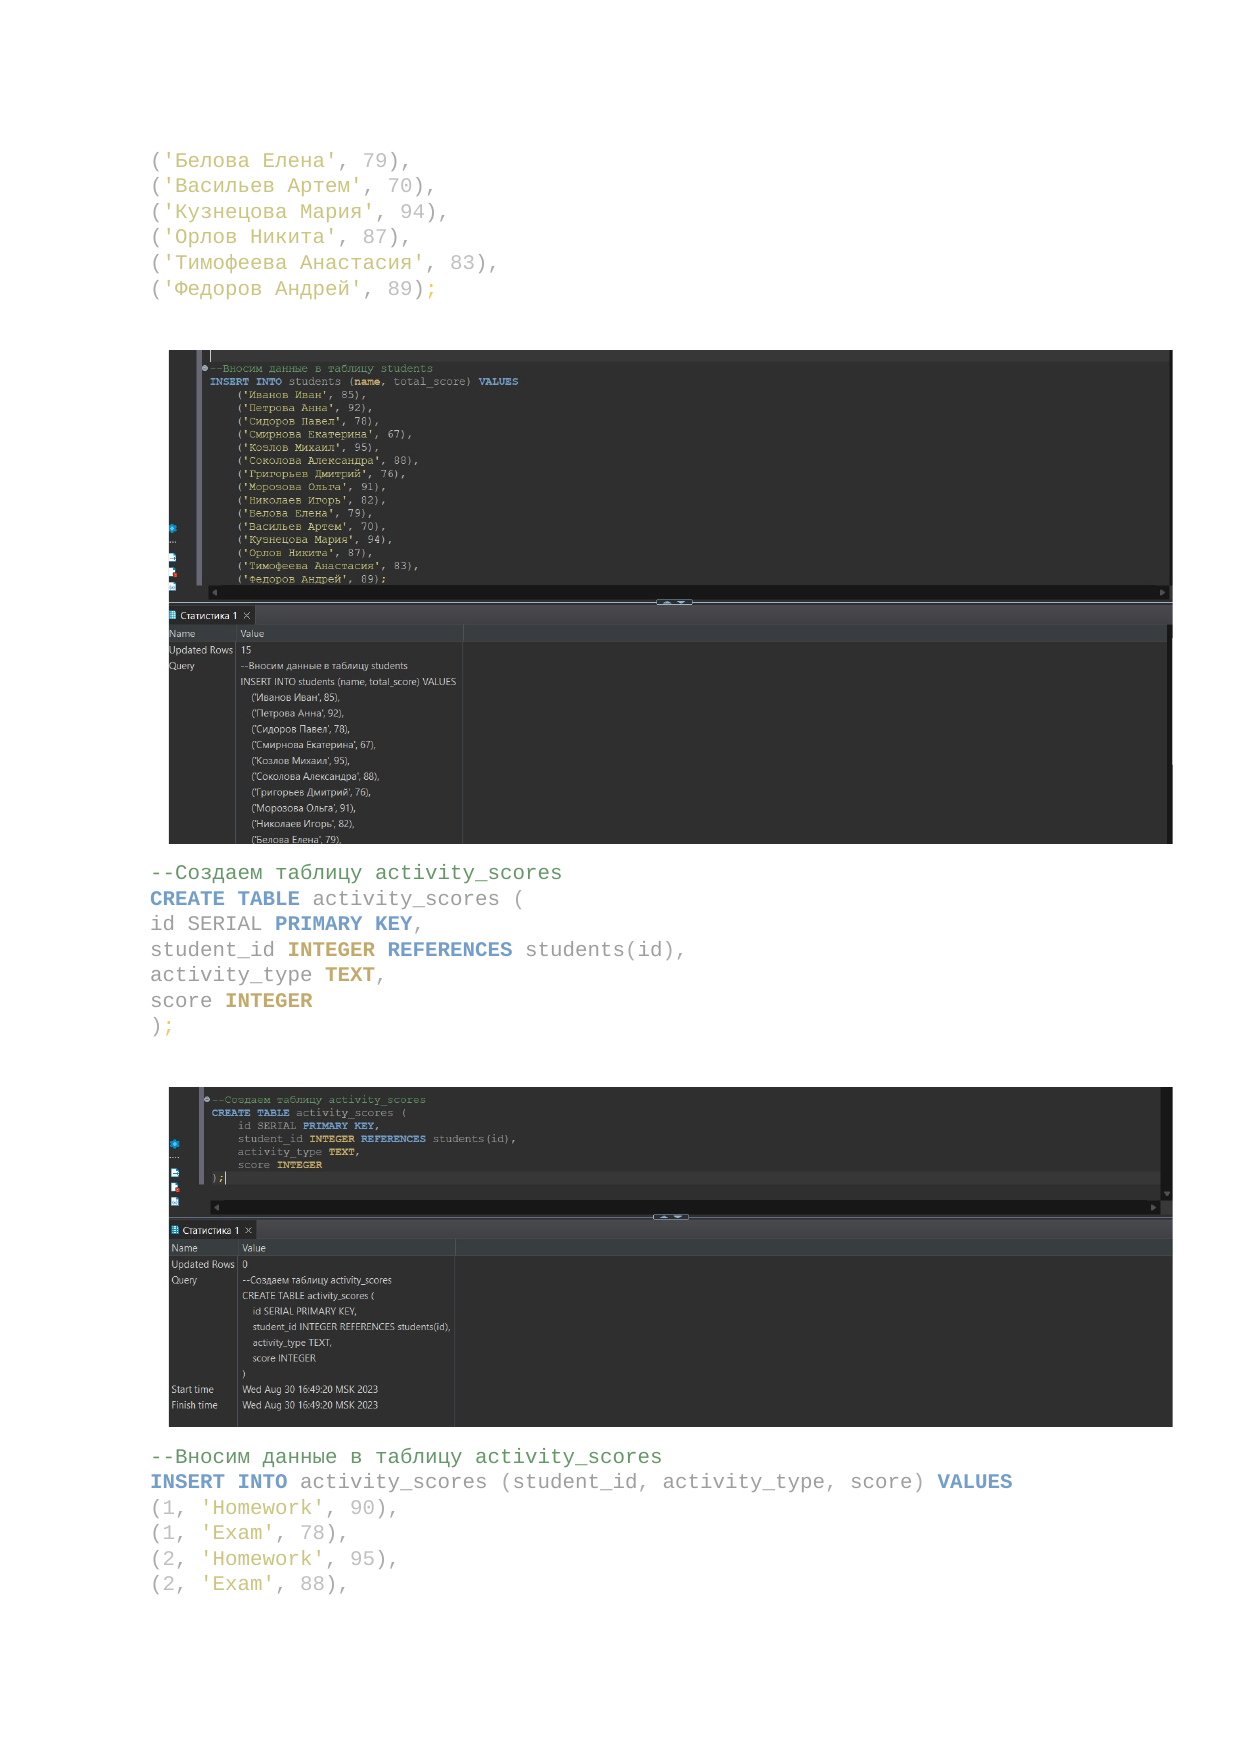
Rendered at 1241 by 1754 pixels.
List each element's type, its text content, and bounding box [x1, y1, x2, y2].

text score INTEGER [150, 990, 1090, 1014]
text ('Васильев Артем', 70), [150, 176, 1090, 199]
text ('Белова Елена', 79), [150, 150, 1090, 174]
text ('Тимофеева Анастасия', 83), [150, 252, 1090, 276]
text activity_type TEXT, [150, 964, 1090, 988]
text ('Федоров Андрей', 89); [150, 278, 1090, 301]
text --Создаем таблицу activity_scores [150, 862, 1090, 886]
text (2, 'Exam', 88), [150, 1573, 1090, 1597]
text ); [150, 1016, 1090, 1039]
text ('Орлов Никита', 87), [150, 227, 1090, 250]
text INSERT INTO activity_scores (student_id, activity_type, score) VALUES [150, 1471, 1090, 1495]
text id SERIAL PRIMARY KEY, [150, 913, 1090, 937]
text --Вносим данные в таблицу activity_scores [150, 1446, 1090, 1469]
text (1, 'Homework', 90), [150, 1497, 1090, 1520]
text (2, 'Homework', 95), [150, 1548, 1090, 1571]
text ('Кузнецова Мария', 94), [150, 201, 1090, 225]
text student_id INTEGER REFERENCES students(id), [150, 939, 1090, 963]
text (1, 'Exam', 78), [150, 1522, 1090, 1546]
text CREATE TABLE activity_scores ( [150, 888, 1090, 912]
